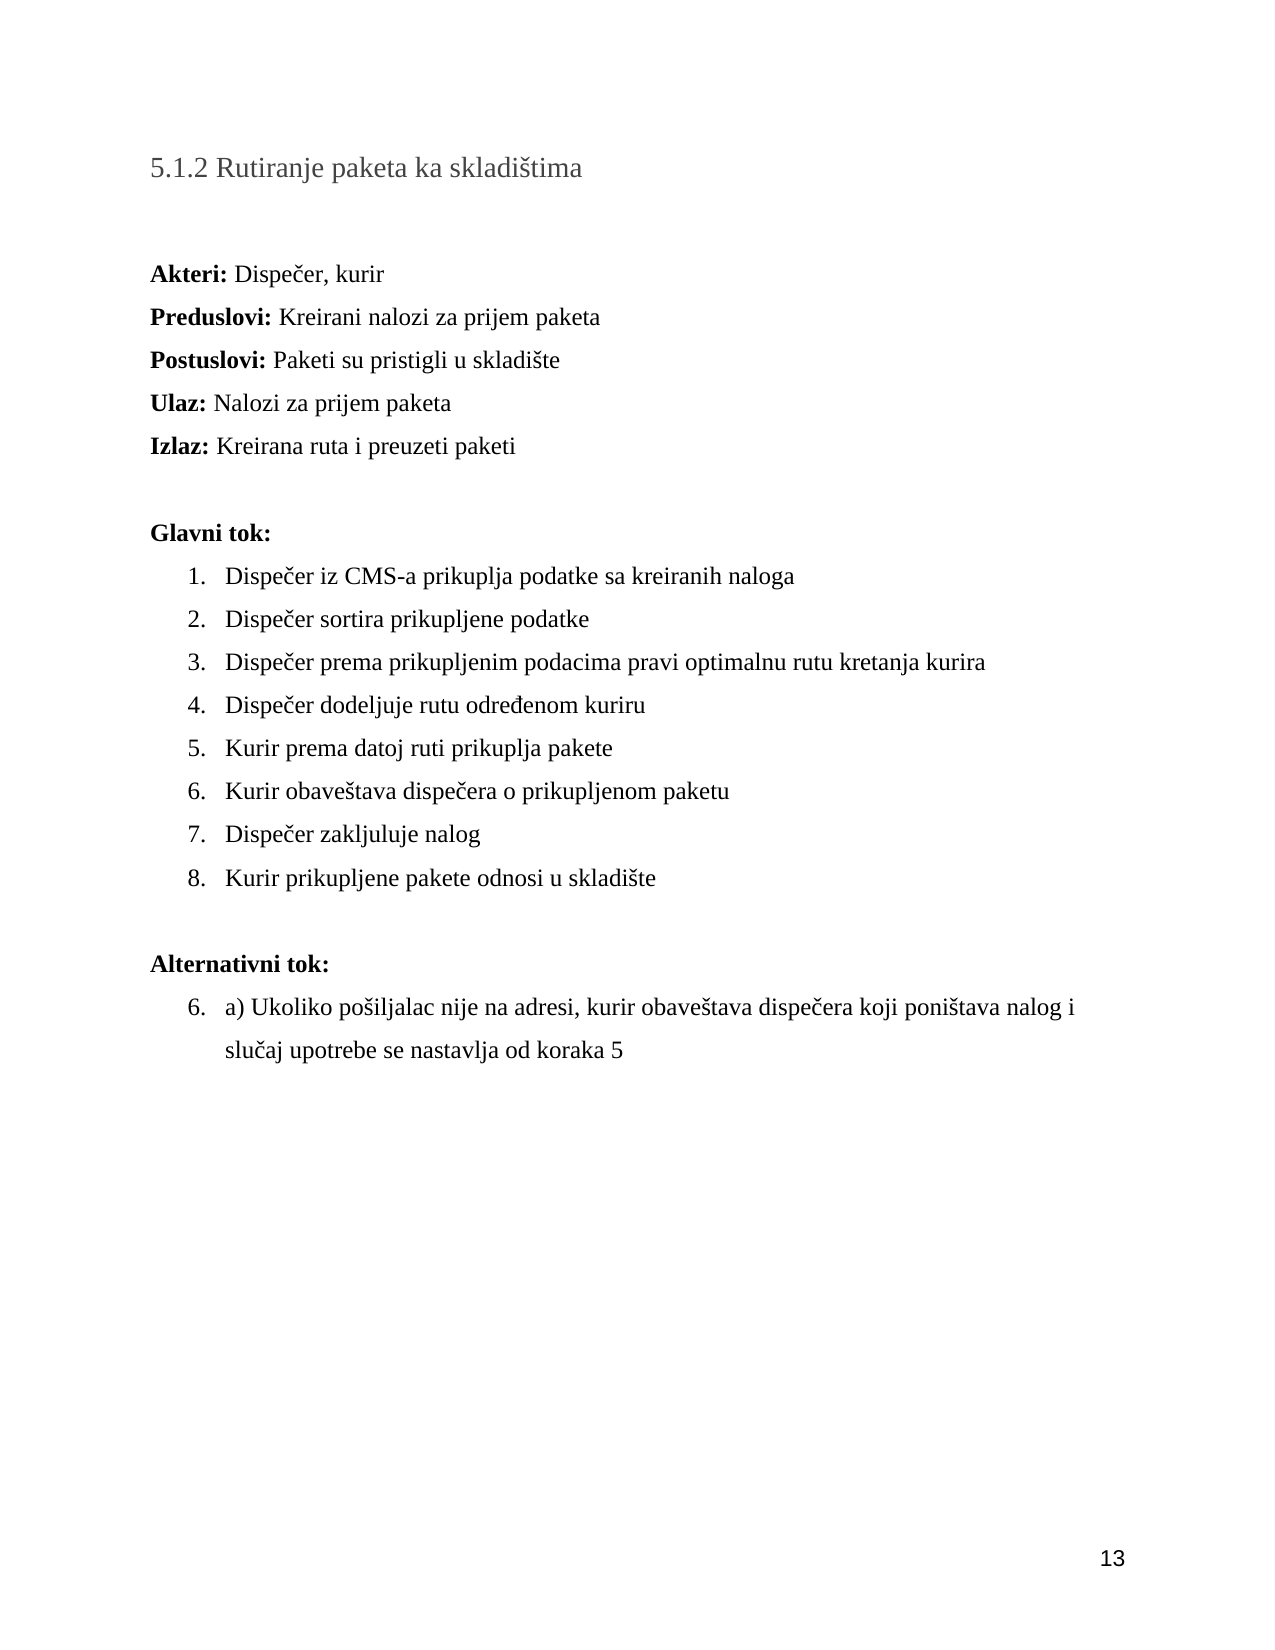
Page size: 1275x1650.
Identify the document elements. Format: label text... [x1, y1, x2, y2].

list Dispečer prema prikupljenim podacima pravi optimalnu rutu kretanja kurira [187, 647, 1125, 676]
list Kurir prema datoj ruti prikuplja pakete [187, 733, 1125, 762]
list Kurir obaveštava dispečera o prikupljenom paketu [187, 776, 1125, 805]
text Akteri: Dispečer, kurir [150, 259, 1125, 288]
text Preduslovi: Kreirani nalozi za prijem paketa [150, 302, 1125, 331]
list Kurir prikupljene pakete odnosi u skladište [187, 863, 1125, 891]
list a) Ukoliko pošiljalac nije na adresi, kurir obaveštava dispečera koji poništava nalog i slučaj upotrebe se nastavlja od koraka 5 [187, 992, 1125, 1064]
subtitle 5.1.2 Rutiranje paketa ka skladištima [150, 150, 1125, 183]
list Dispečer iz CMS-a prikuplja podatke sa kreiranih naloga [187, 561, 1125, 589]
text Postuslovi: Paketi su pristigli u skladište [150, 345, 1125, 374]
text Alternativni tok: [150, 949, 1125, 978]
text Ulaz: Nalozi za prijem paketa [150, 388, 1125, 417]
list Dispečer sortira prikupljene podatke [187, 604, 1125, 633]
list Dispečer dodeljuje rutu određenom kuriru [187, 690, 1125, 719]
text Glavni tok: [150, 518, 1125, 546]
list Dispečer zakljuluje nalog [187, 819, 1125, 848]
text Izlaz: Kreirana ruta i preuzeti paketi [150, 431, 1125, 460]
